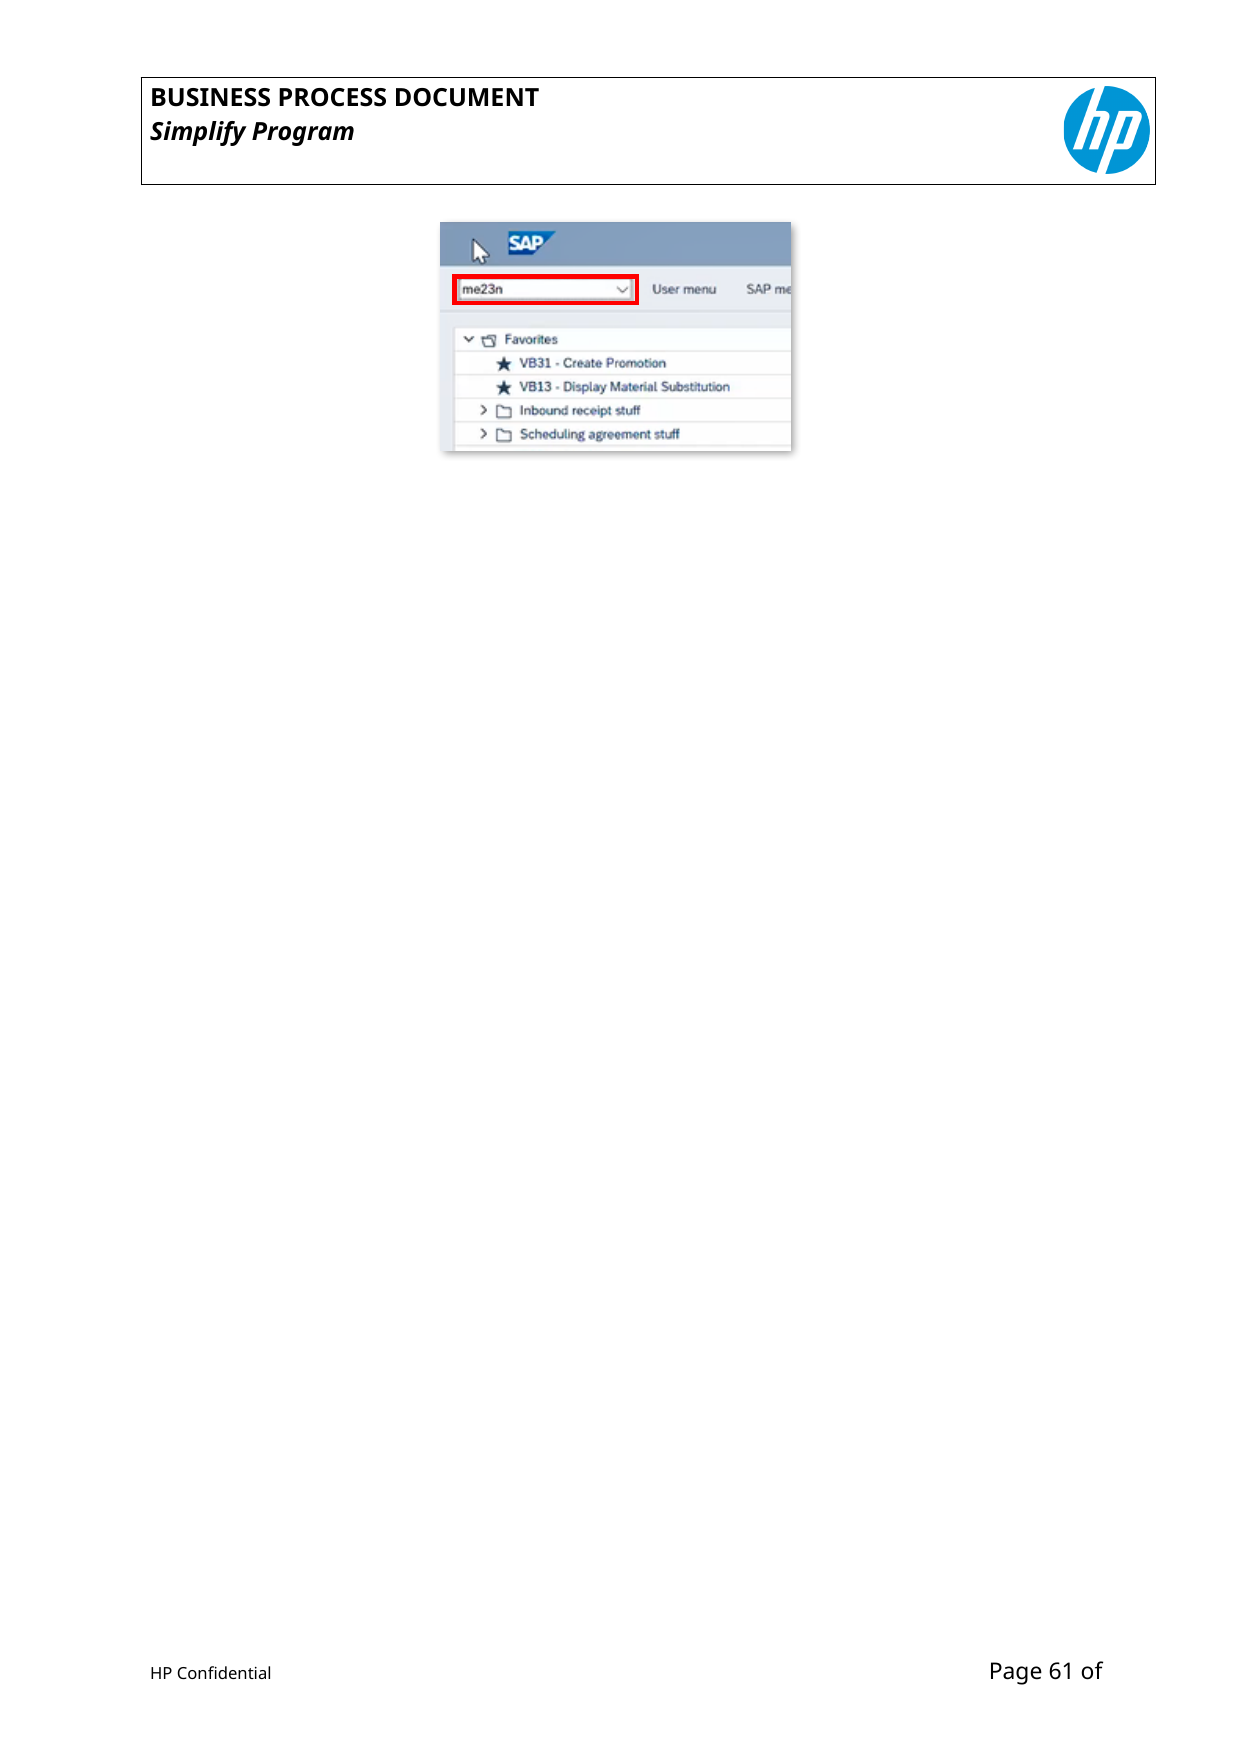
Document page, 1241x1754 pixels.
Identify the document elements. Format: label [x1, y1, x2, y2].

picture [440, 222, 791, 451]
picture [1117, 141, 1150, 174]
picture [1063, 86, 1109, 149]
picture [1116, 86, 1150, 119]
picture [1063, 111, 1141, 174]
